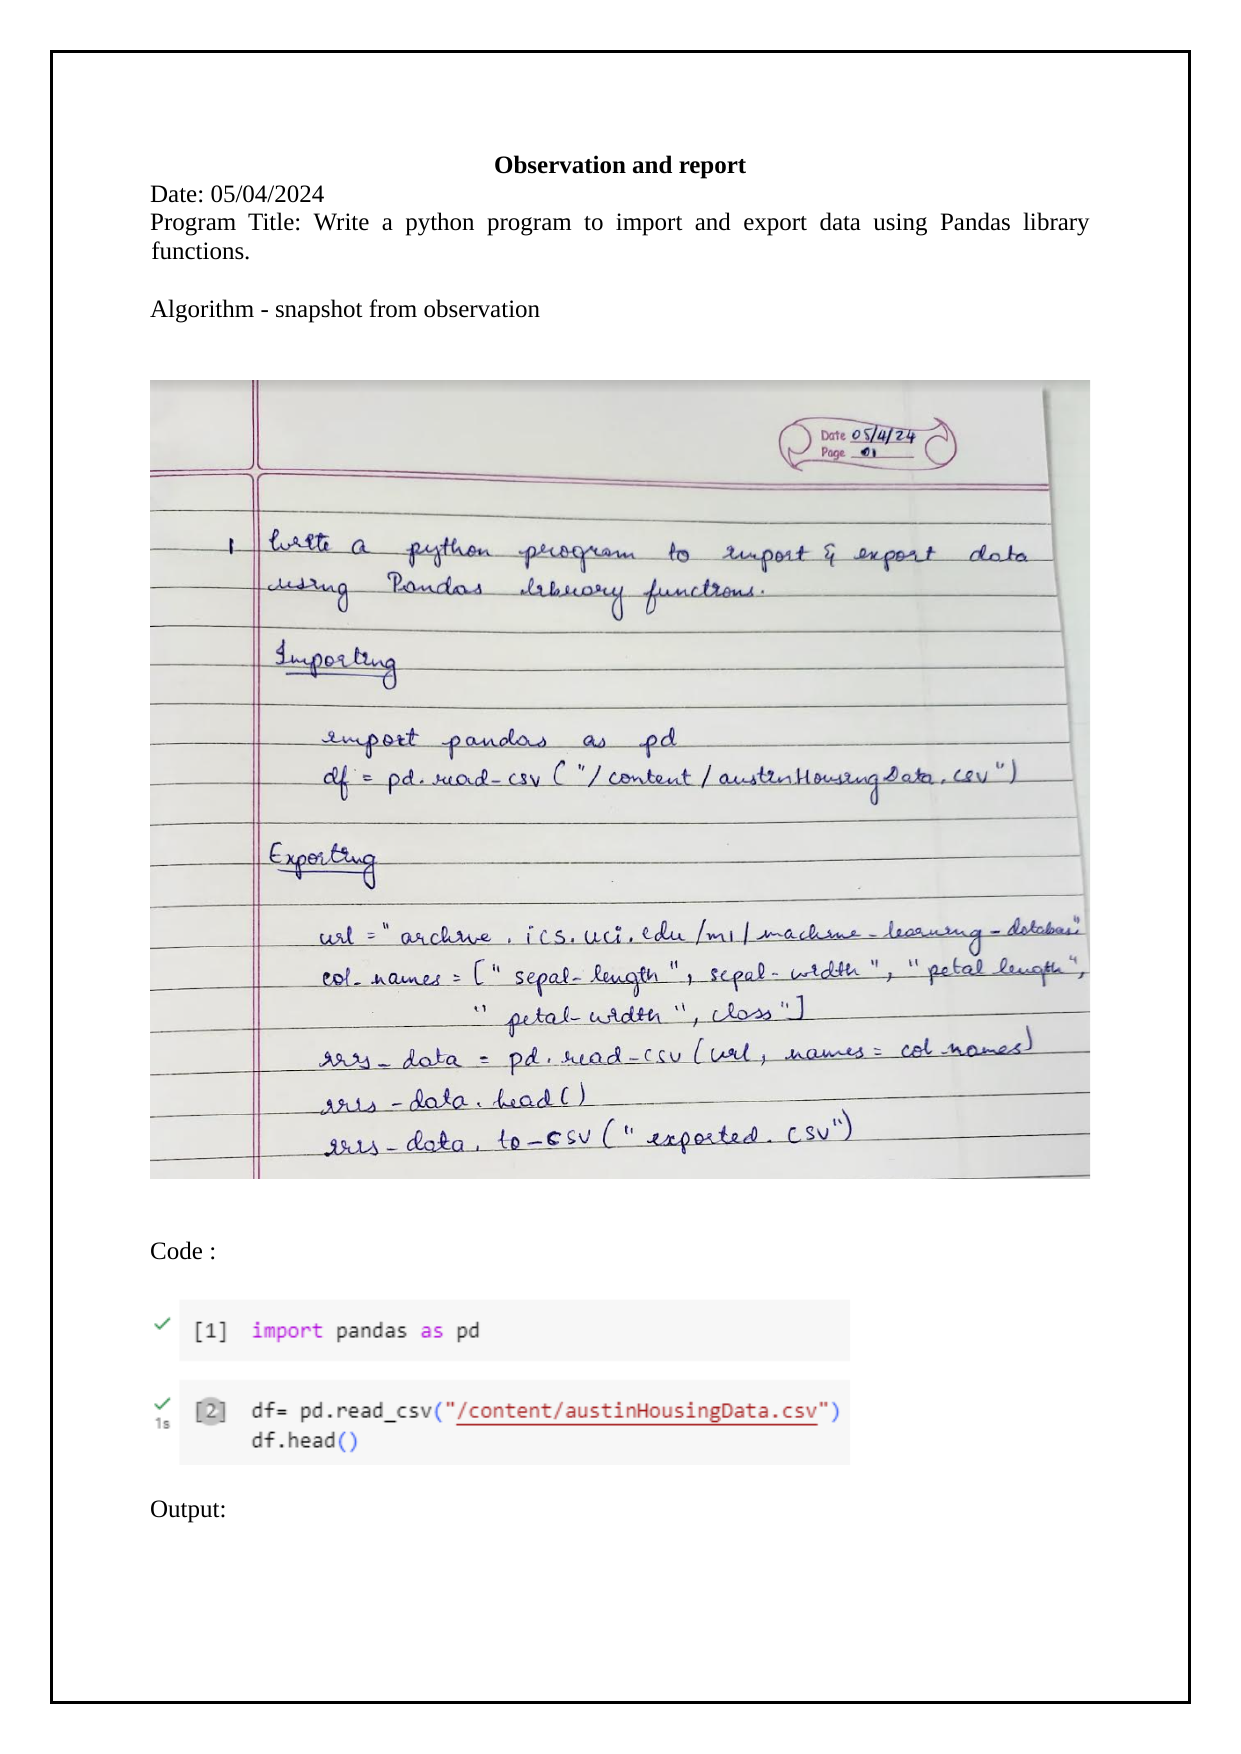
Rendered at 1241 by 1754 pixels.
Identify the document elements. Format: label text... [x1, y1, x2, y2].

text Algorithm - snapshot from observation [150, 294, 1090, 322]
text Date: 05/04/2024 [150, 179, 1090, 207]
text Observation and report [150, 150, 1090, 179]
text Program Title: Write a python program to import and export data using Pandas library functions. [150, 207, 1090, 265]
picture [150, 1265, 851, 1465]
picture [150, 380, 1091, 1179]
text Code : [150, 1236, 1090, 1265]
text Output: [150, 1494, 1090, 1522]
